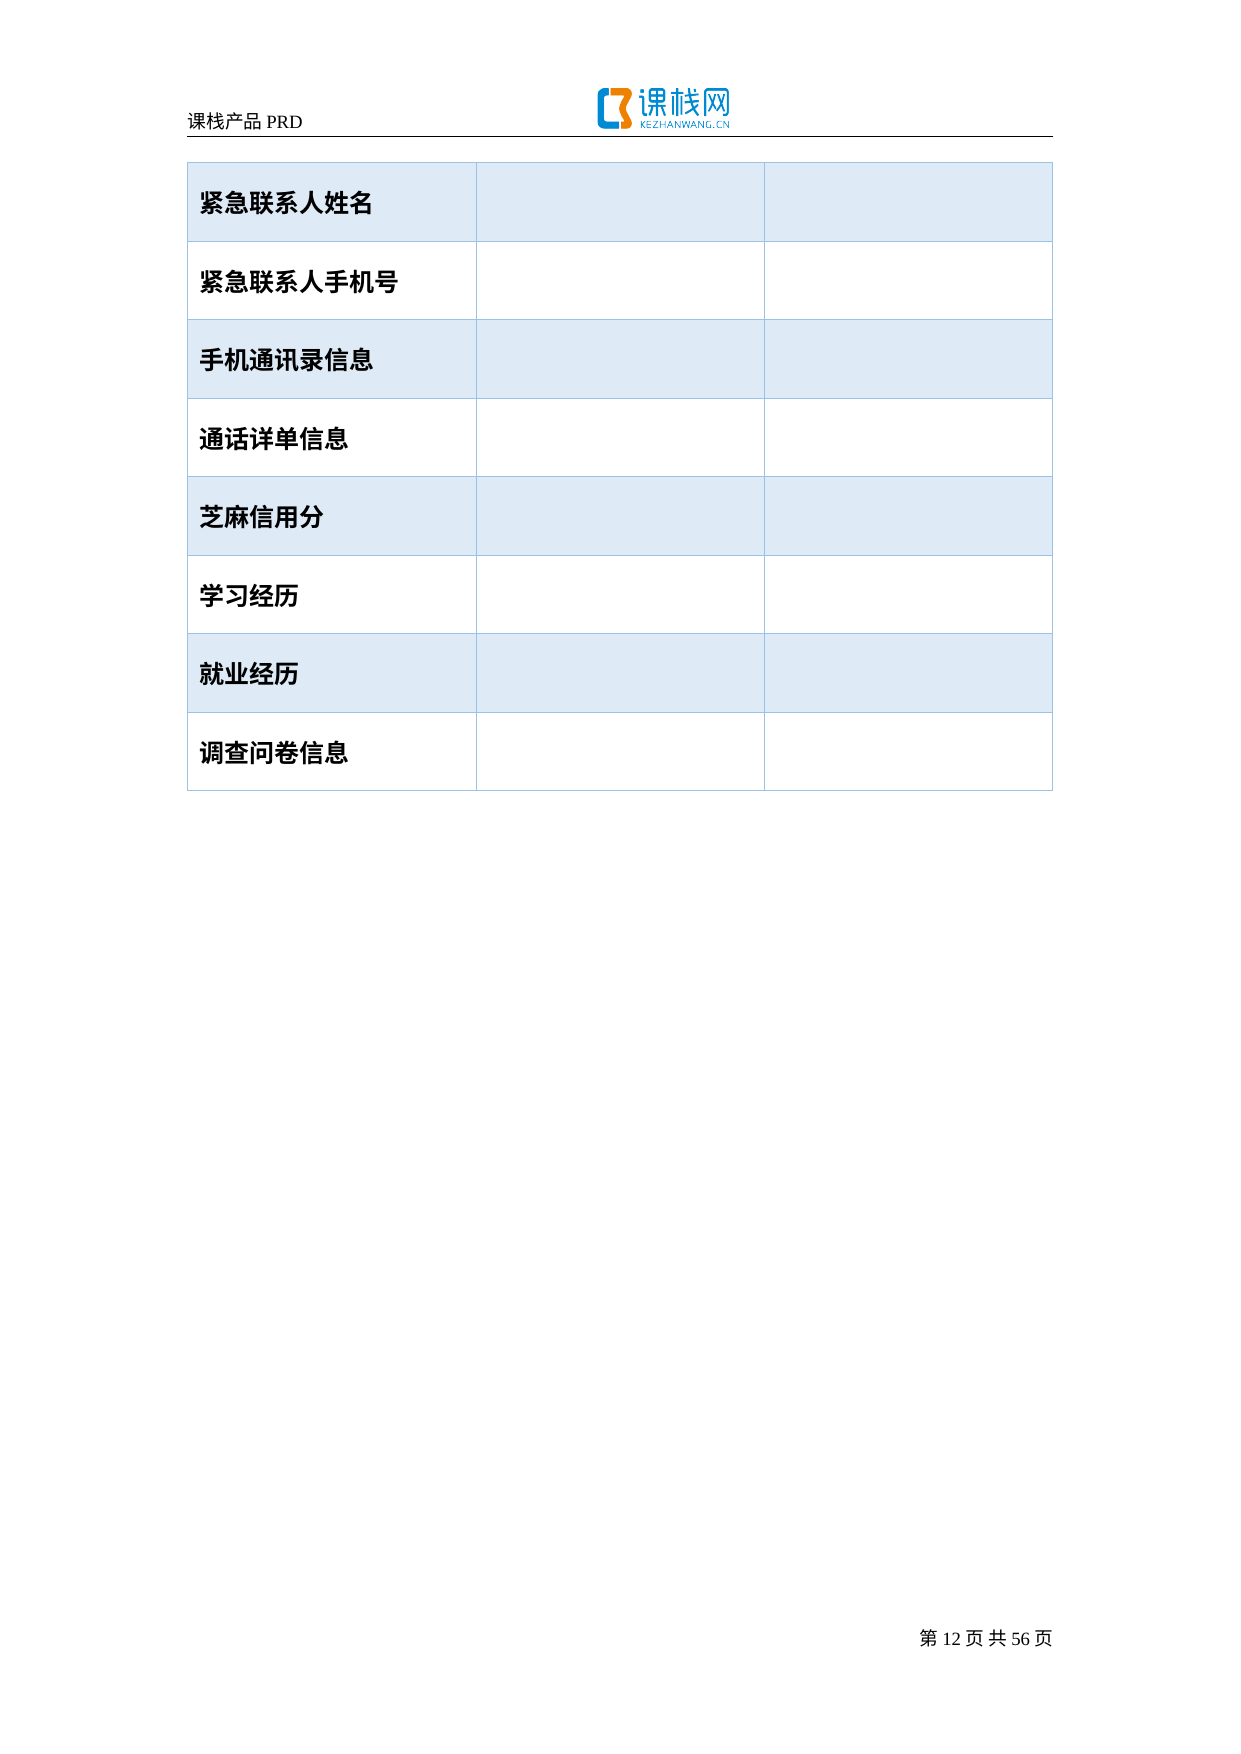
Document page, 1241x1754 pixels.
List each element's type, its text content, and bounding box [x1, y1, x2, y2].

picture [715, 96, 719, 106]
table_cell [477, 242, 764, 319]
table_cell [477, 477, 764, 555]
picture [707, 91, 726, 97]
table_cell [765, 477, 1052, 555]
table_cell [765, 242, 1052, 319]
table_cell [765, 163, 1052, 241]
table_cell 紧急联系人姓名 [188, 163, 476, 241]
table_cell [765, 320, 1052, 398]
table_cell 通话详单信息 [188, 399, 476, 476]
table_cell [765, 634, 1052, 712]
table_cell [765, 399, 1052, 476]
table_cell 就业经历 [188, 634, 476, 712]
table_cell 学习经历 [188, 556, 476, 633]
table_cell [477, 713, 764, 790]
picture [605, 88, 729, 129]
table_cell [477, 163, 764, 241]
table_cell 紧急联系人手机号 [188, 242, 476, 319]
table_cell 手机通讯录信息 [188, 320, 476, 398]
table_cell [477, 320, 764, 398]
picture [679, 88, 688, 94]
table_cell 调查问卷信息 [188, 713, 476, 790]
table_cell 芝麻信用分 [188, 477, 476, 555]
table_cell [765, 713, 1052, 790]
table_cell [477, 634, 764, 712]
table_cell [477, 399, 764, 476]
table_cell [477, 556, 764, 633]
table_cell [765, 556, 1052, 633]
